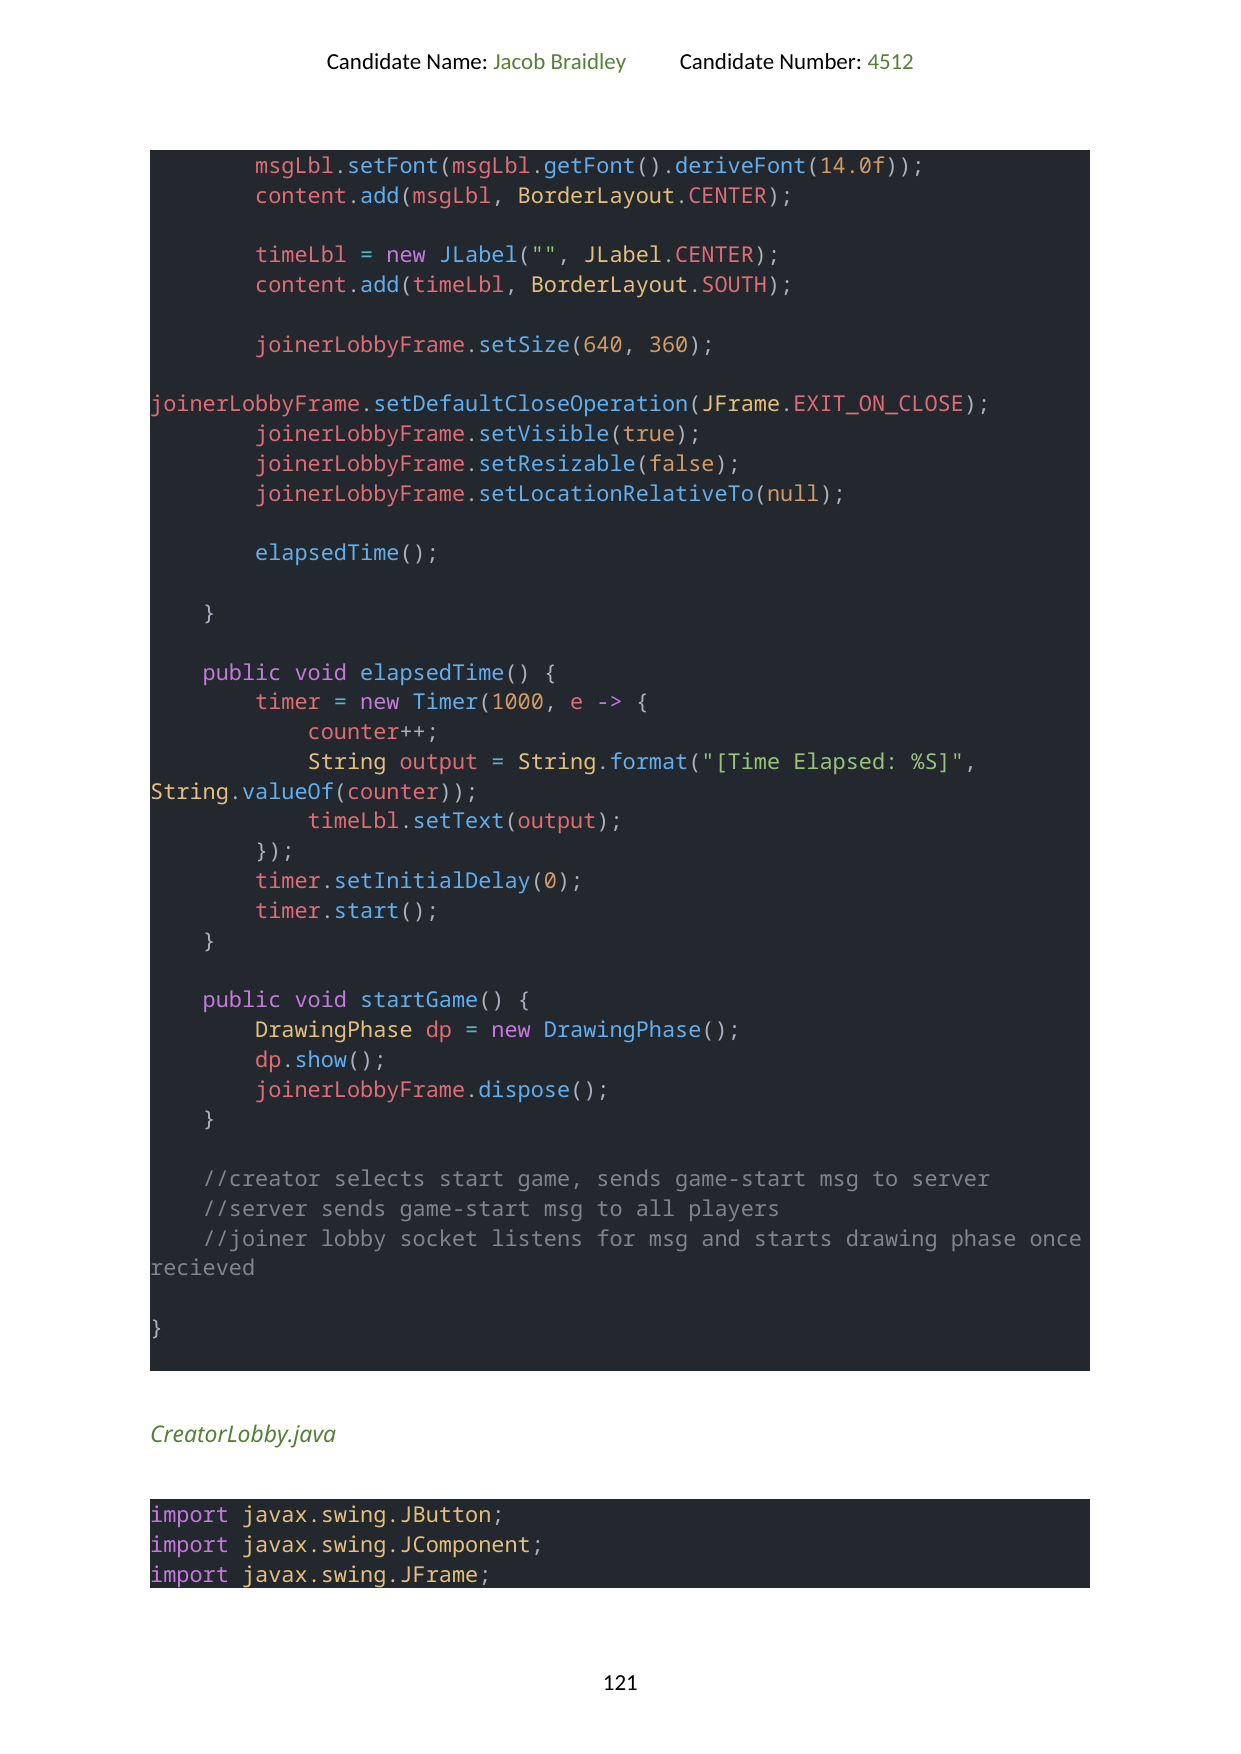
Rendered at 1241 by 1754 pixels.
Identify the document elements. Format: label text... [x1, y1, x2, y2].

text timer = new Timer(1000, e -> { [150, 686, 1090, 716]
text timeLbl = new JLabel("", JLabel.CENTER); [150, 239, 1090, 269]
text joinerLobbyFrame.setLocationRelativeTo(null); [150, 478, 1090, 507]
text content.add(timeLbl, BorderLayout.SOUTH); [150, 269, 1090, 299]
text } [150, 924, 1090, 954]
text //server sends game-start msg to all players [150, 1193, 1090, 1222]
text joinerLobbyFrame.setVisible(true); [150, 418, 1090, 448]
text //joiner lobby socket listens for msg and starts drawing phase once recieved [150, 1222, 1090, 1282]
text String output = String.format("[Time Elapsed: %S]", String.valueOf(counter)); [150, 746, 1090, 805]
text import javax.swing.JButton; [150, 1499, 1090, 1529]
text joinerLobbyFrame.setDefaultCloseOperation(JFrame.EXIT_ON_CLOSE); [150, 358, 1090, 418]
text } [150, 1103, 1090, 1133]
text timeLbl.setText(output); [150, 805, 1090, 835]
text joinerLobbyFrame.setResizable(false); [150, 448, 1090, 478]
text content.add(msgLbl, BorderLayout.CENTER); [150, 180, 1090, 209]
text elapsedTime(); [150, 537, 1090, 567]
text public void startGame() { [150, 984, 1090, 1014]
text msgLbl.setFont(msgLbl.getFont().deriveFont(14.0f)); [150, 150, 1090, 180]
text timer.start(); [150, 895, 1090, 924]
text import javax.swing.JFrame; [150, 1558, 1090, 1588]
text dp.show(); [150, 1044, 1090, 1073]
text }); [150, 835, 1090, 865]
text //creator selects start game, sends game-start msg to server [150, 1163, 1090, 1193]
text joinerLobbyFrame.dispose(); [150, 1073, 1090, 1103]
text timer.setInitialDelay(0); [150, 865, 1090, 895]
text counter++; [150, 716, 1090, 746]
text import javax.swing.JComponent; [150, 1529, 1090, 1558]
text public void elapsedTime() { [150, 656, 1090, 686]
text } [150, 597, 1090, 627]
text joinerLobbyFrame.setSize(640, 360); [150, 329, 1090, 358]
subtitle CreatorLobby.java [150, 1418, 1090, 1449]
text } [150, 1312, 1090, 1342]
text DrawingPhase dp = new DrawingPhase(); [150, 1014, 1090, 1044]
